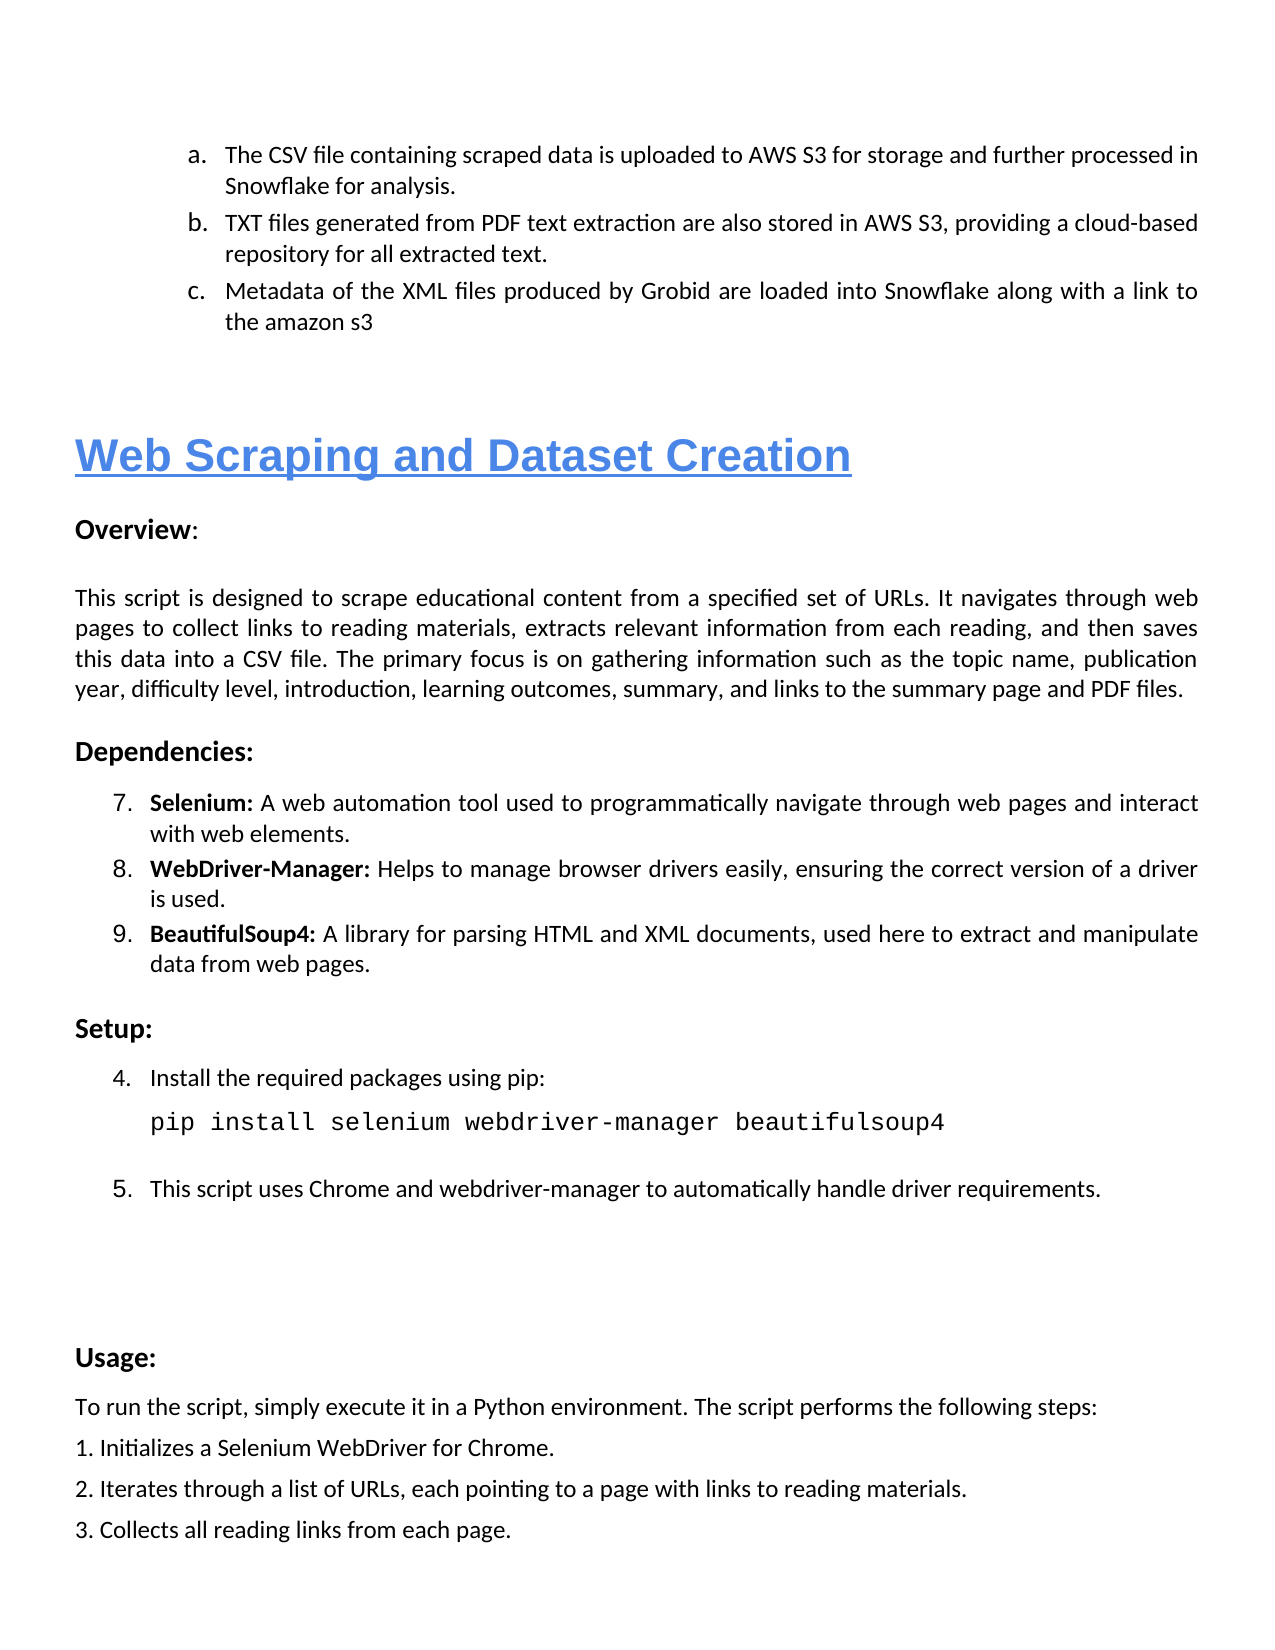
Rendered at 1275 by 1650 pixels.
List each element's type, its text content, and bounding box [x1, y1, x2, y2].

list WebDriver-Manager: Helps to manage browser drivers easily, ensuring the correct version of a driver is used. [112, 851, 1200, 916]
subtitle Usage: [75, 1339, 1200, 1374]
subtitle Dependencies: [75, 733, 1200, 769]
list Metadata of the XML files produced by Grobid are loaded into Snowflake along with a link to the amazon s3 [150, 271, 1200, 338]
text 1. Initializes a Selenium WebDriver for Chrome. [75, 1432, 1200, 1463]
list The CSV file containing scraped data is uploaded to AWS S3 for storage and further processed in Snowflake for analysis. [150, 135, 1200, 203]
subtitle Web Scraping and Dataset Creation [75, 429, 1200, 482]
text This script is designed to scrape educational content from a specified set of URLs. It navigates through web pages to collect links to reading materials, extracts relevant information from each reading, and then saves this data into a CSV file. The primary focus is on gathering information such as the topic name, publication year, difficulty level, introduction, learning outcomes, summary, and links to the summary page and PDF files. [75, 582, 1200, 704]
subtitle Overview: [75, 511, 1200, 546]
list Install the required packages using pip: [112, 1062, 1200, 1093]
list This script uses Chrome and webdriver-manager to automatically handle driver requirements. [112, 1173, 1200, 1204]
list BeautifulSoup4: A library for parsing HTML and XML documents, used here to extract and manipulate data from web pages. [112, 916, 1200, 981]
text To run the script, simply execute it in a Python environment. The script performs the following steps: [75, 1391, 1200, 1422]
text 3. Collects all reading links from each page. [75, 1514, 1200, 1544]
text 2. Iterates through a list of URLs, each pointing to a page with links to reading materials. [75, 1473, 1200, 1503]
list Selenium: A web automation tool used to programmatically navigate through web pages and interact with web elements. [112, 785, 1200, 851]
subtitle Setup: [75, 1010, 1200, 1046]
list TXT files generated from PDF text extraction are also stored in AWS S3, providing a cloud-based repository for all extracted text. [150, 203, 1200, 271]
text pip install selenium webdriver-manager beautifulsoup4 [150, 1110, 1200, 1138]
